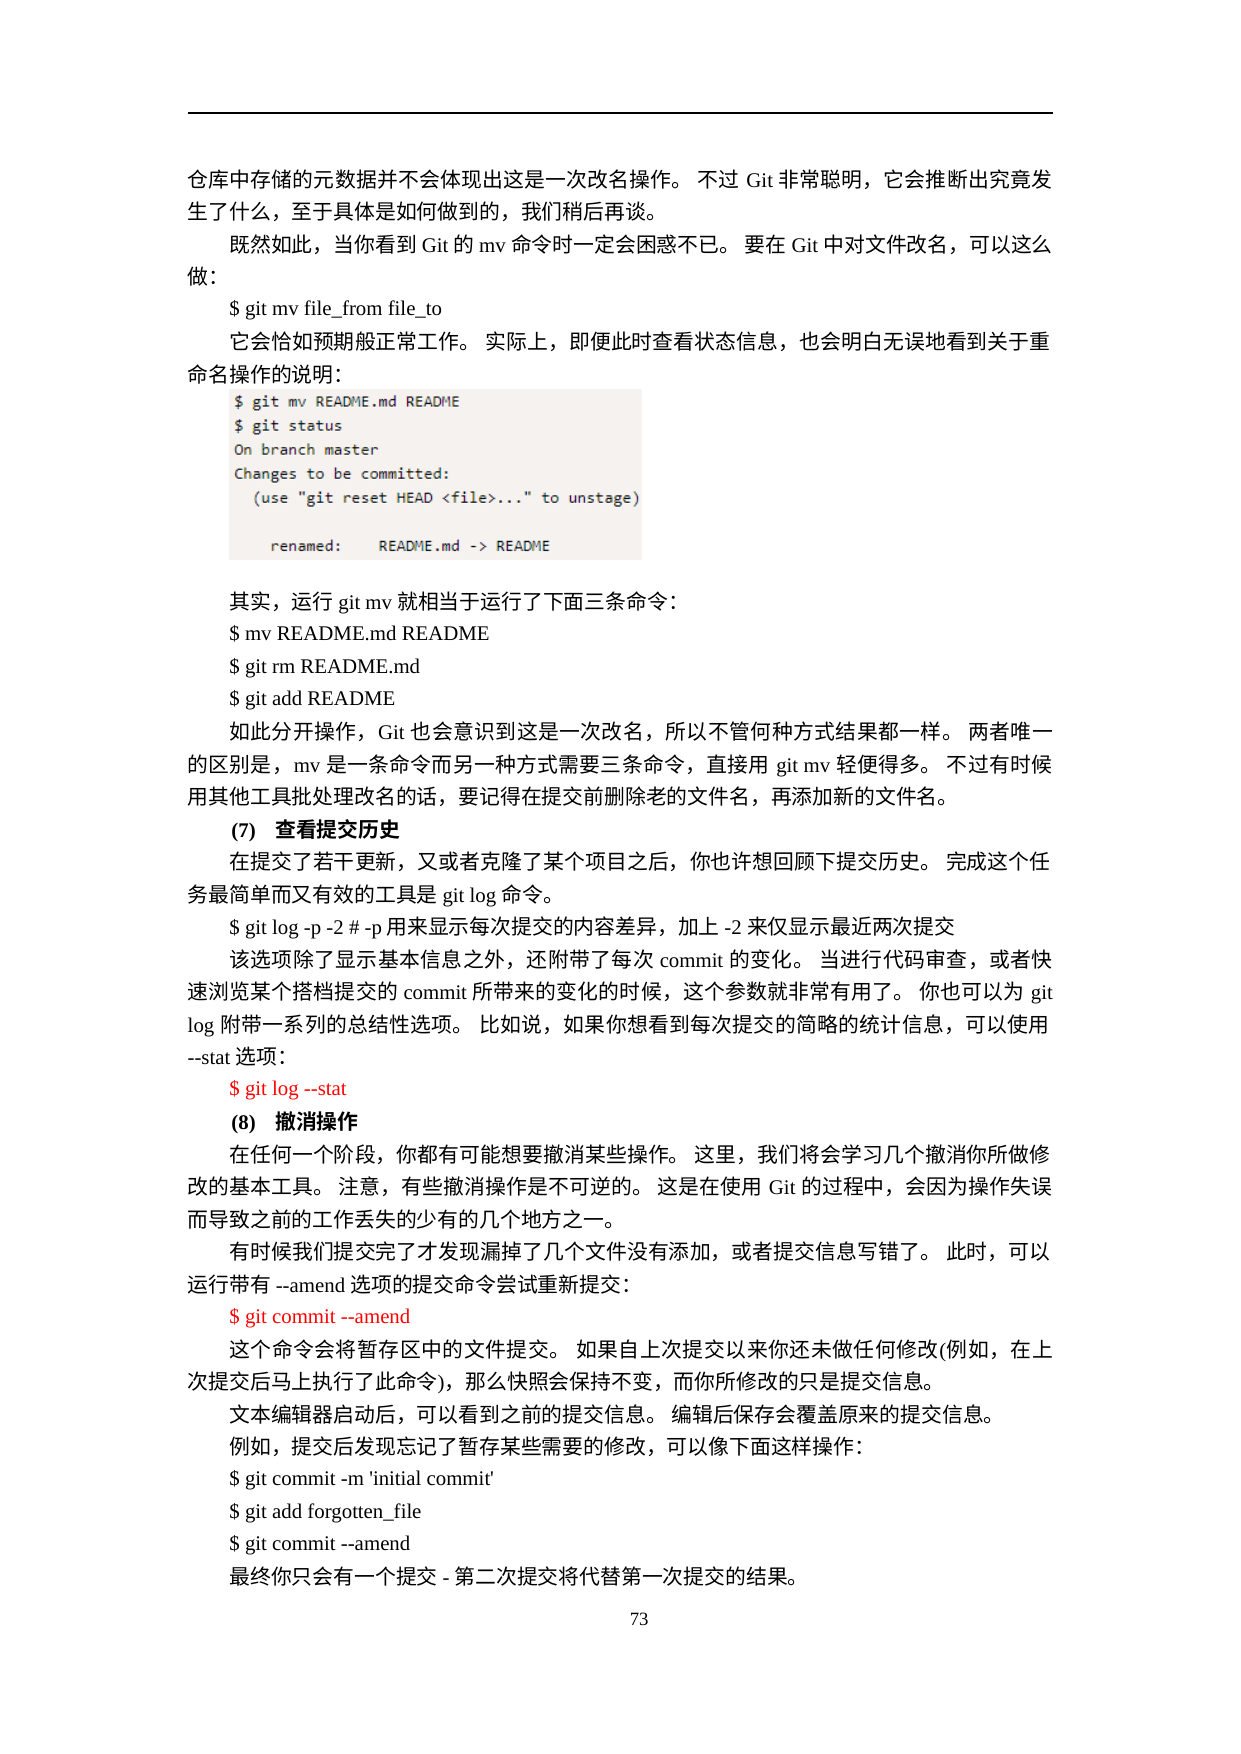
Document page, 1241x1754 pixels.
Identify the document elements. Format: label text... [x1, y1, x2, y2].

text $ git rm README.md [187, 649, 1053, 682]
subtitle 撤消操作 [231, 1104, 1053, 1137]
text 在任何一个阶段，你都有可能想要撤消某些操作。 这里，我们将会学习几个撤消你所做修改的基本工具。 注意，有些撤消操作是不可逆的。 这是在使用 Git 的过程中，会因为操作失误而导致之前的工作丢失的少有的几个地方之一。 [187, 1137, 1053, 1234]
text 这个命令会将暂存区中的文件提交。 如果自上次提交以来你还未做任何修改(例如，在上次提交后马上执行了此命令)，那么快照会保持不变，而你所修改的只是提交信息。 [187, 1332, 1053, 1397]
text $ git commit --amend [187, 1299, 1053, 1332]
picture [229, 389, 642, 560]
subtitle 查看提交历史 [231, 812, 1053, 844]
text 其实，运行 git mv 就相当于运行了下面三条命令： [187, 584, 1053, 617]
text $ mv README.md README [187, 617, 1053, 649]
text 既然如此，当你看到 Git 的 mv 命令时一定会困惑不已。 要在 Git 中对文件改名，可以这么做： [187, 227, 1053, 292]
text 该选项除了显示基本信息之外，还附带了每次 commit 的变化。 当进行代码审查，或者快速浏览某个搭档提交的 commit 所带来的变化的时候，这个参数就非常有用了。 你也可以为 git log 附带一系列的总结性选项。 比如说，如果你想看到每次提交的简略的统计信息，可以使用 --stat 选项： [187, 942, 1053, 1072]
text $ git add README [187, 682, 1053, 714]
text $ git commit -m 'initial commit' [187, 1462, 1053, 1494]
text 文本编辑器启动后，可以看到之前的提交信息。 编辑后保存会覆盖原来的提交信息。 [187, 1397, 1053, 1429]
text 如此分开操作，Git 也会意识到这是一次改名，所以不管何种方式结果都一样。 两者唯一的区别是，mv 是一条命令而另一种方式需要三条命令，直接用 git mv 轻便得多。 不过有时候用其他工具批处理改名的话，要记得在提交前删除老的文件名，再添加新的文件名。 [187, 714, 1053, 812]
text 例如，提交后发现忘记了暂存某些需要的修改，可以像下面这样操作： [187, 1429, 1053, 1462]
text $ git log --stat [187, 1072, 1053, 1104]
text 在提交了若干更新，又或者克隆了某个项目之后，你也许想回顾下提交历史。 完成这个任务最简单而又有效的工具是 git log 命令。 [187, 844, 1053, 909]
text $ git log -p -2 # -p用来显示每次提交的内容差异，加上 -2 来仅显示最近两次提交 [187, 909, 1053, 942]
text 它会恰如预期般正常工作。 实际上，即便此时查看状态信息，也会明白无误地看到关于重命名操作的说明： [187, 324, 1053, 389]
text $ git commit --amend [187, 1527, 1053, 1559]
text 最终你只会有一个提交 - 第二次提交将代替第一次提交的结果。 [187, 1559, 1053, 1592]
text 有时候我们提交完了才发现漏掉了几个文件没有添加，或者提交信息写错了。 此时，可以运行带有 --amend 选项的提交命令尝试重新提交： [187, 1234, 1053, 1299]
text $ git add forgotten_file [187, 1494, 1053, 1527]
text $ git mv file_from file_to [187, 292, 1053, 324]
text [187, 162, 1053, 227]
